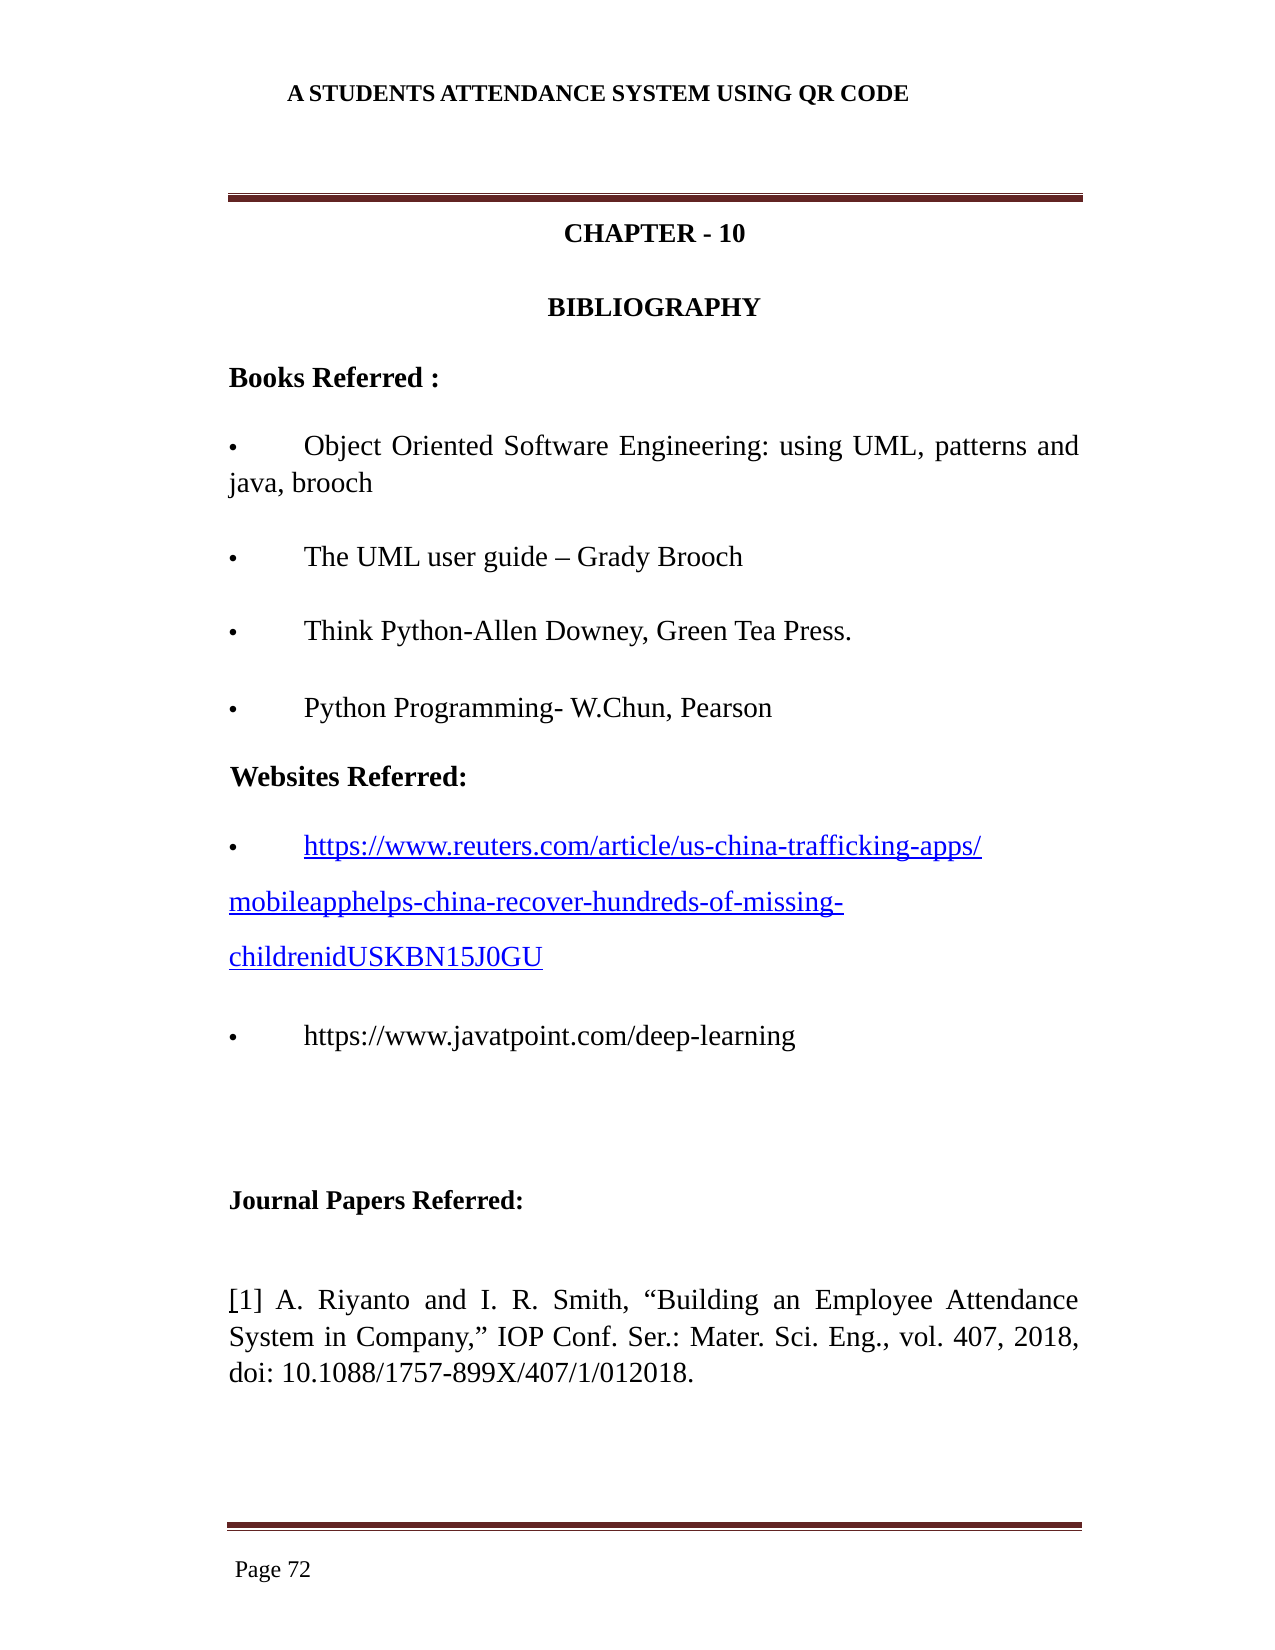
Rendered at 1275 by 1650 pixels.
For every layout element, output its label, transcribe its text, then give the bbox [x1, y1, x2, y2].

text [1] A. Riyanto and I. R. Smith, “Building an Employee Attendance System in Company,” IOP Conf. Ser.: Mater. Sci. Eng., vol. 407, 2018, doi: 10.1088/1757-899X/407/1/012018. [228, 1282, 1080, 1389]
text BIBLIOGRAPHY [228, 291, 1080, 322]
text Websites Referred: [229, 759, 1080, 792]
list https://www.reuters.com/article/us-china-trafficking-apps/mobileapphelps-china-recover-hundreds-of-missing-childrenidUSKBN15J0GU [228, 828, 1080, 973]
list Object Oriented Software Engineering: using UML, patterns and java, brooch [228, 428, 1080, 498]
list Python Programming- W.Chun, Pearson [228, 690, 1080, 723]
text Journal Papers Referred: [228, 1184, 1080, 1215]
text Books Referred : [228, 360, 1081, 393]
list https://www.javatpoint.com/deep-learning [228, 1018, 1080, 1052]
text CHAPTER - 10 [228, 217, 1081, 248]
list The UML user guide – Grady Brooch [228, 539, 1080, 573]
list Think Python-Allen Downey, Green Tea Press. [228, 613, 1080, 647]
